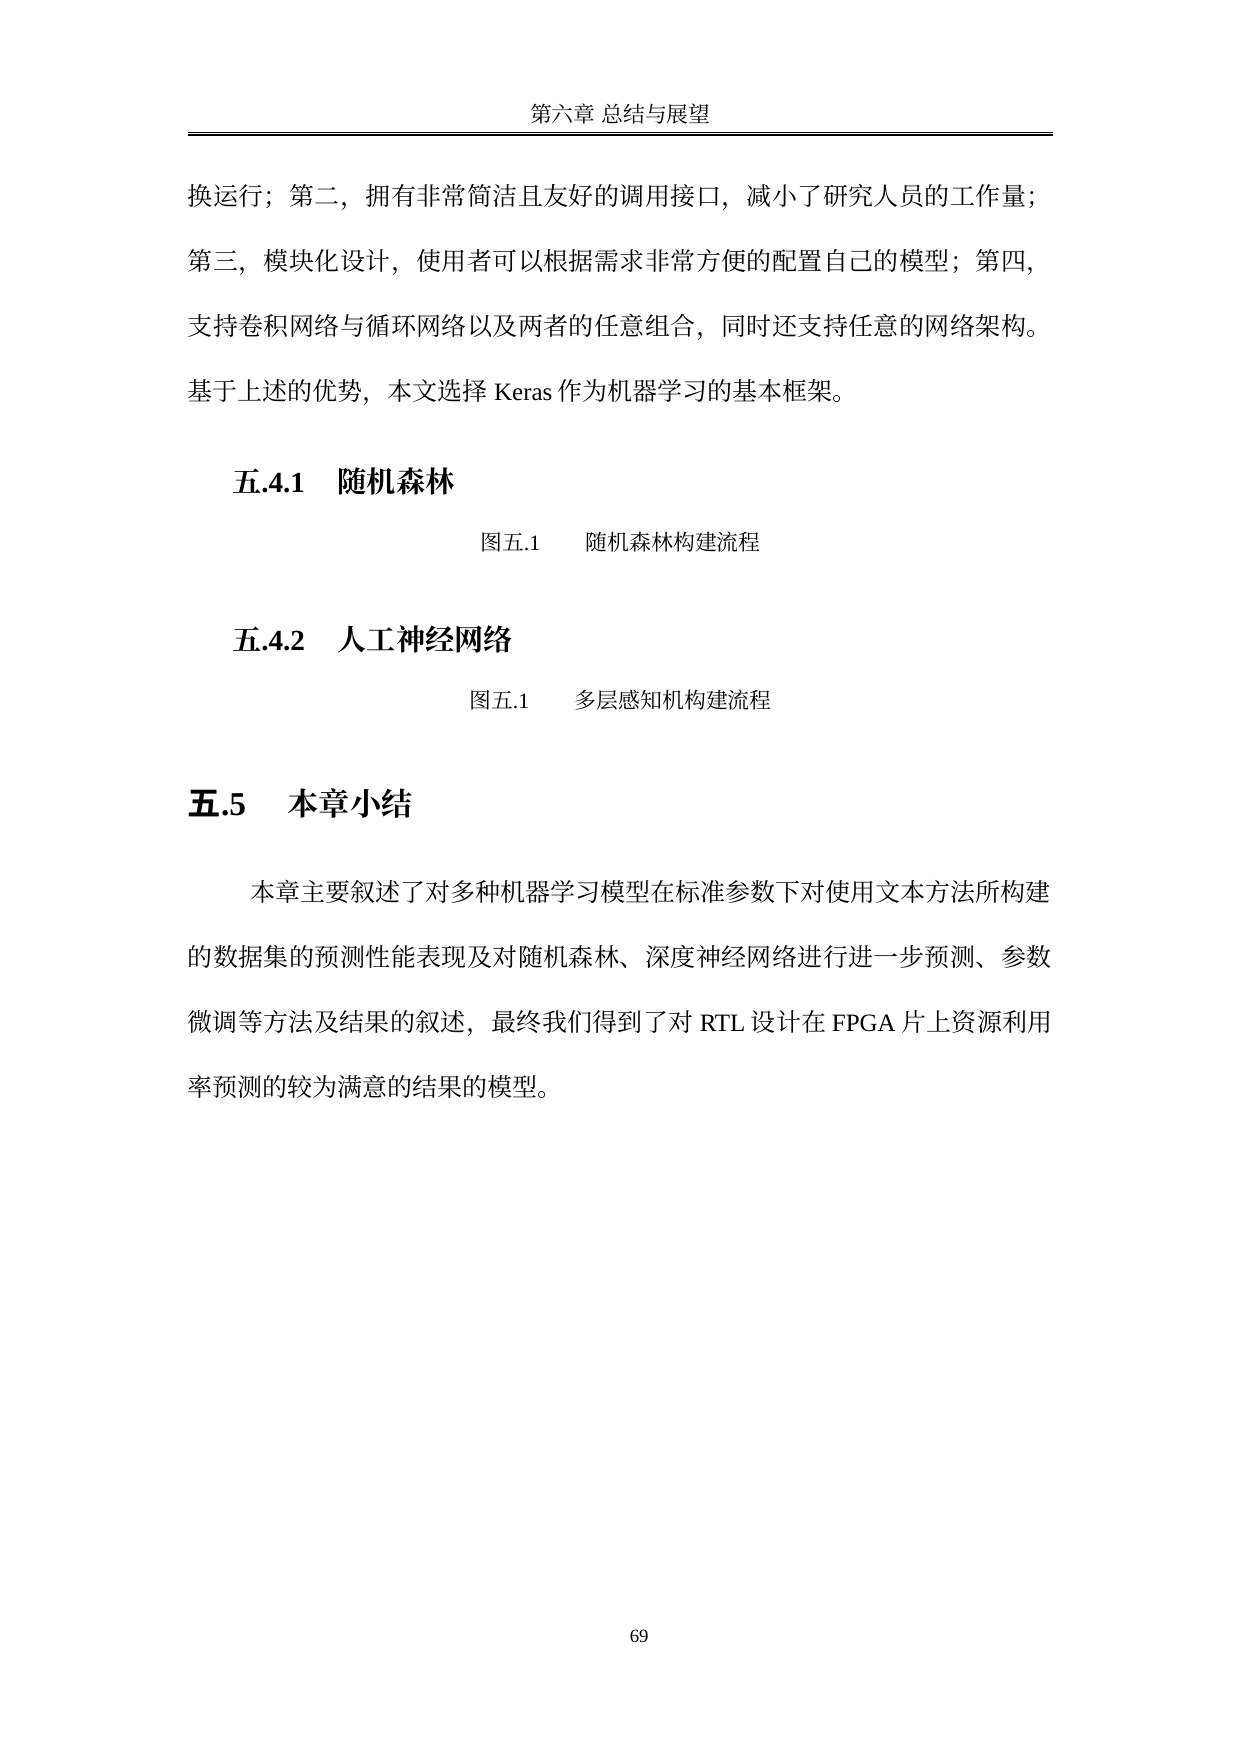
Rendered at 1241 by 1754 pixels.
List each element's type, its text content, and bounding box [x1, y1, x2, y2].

subtitle 随机森林 [232, 447, 1053, 512]
text 多层感知机构建流程 [187, 683, 1053, 715]
text 随机森林构建流程 [187, 524, 1053, 557]
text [187, 162, 1053, 422]
subtitle 人工神经网络 [232, 605, 1053, 670]
subtitle 本章小结 [187, 768, 1053, 833]
text 本章主要叙述了对多种机器学习模型在标准参数下对使用文本方法所构建的数据集的预测性能表现及对随机森林、深度神经网络进行进一步预测、参数微调等方法及结果的叙述，最终我们得到了对RTL设计在FPGA片上资源利用率预测的较为满意的结果的模型。 [187, 858, 1053, 1118]
